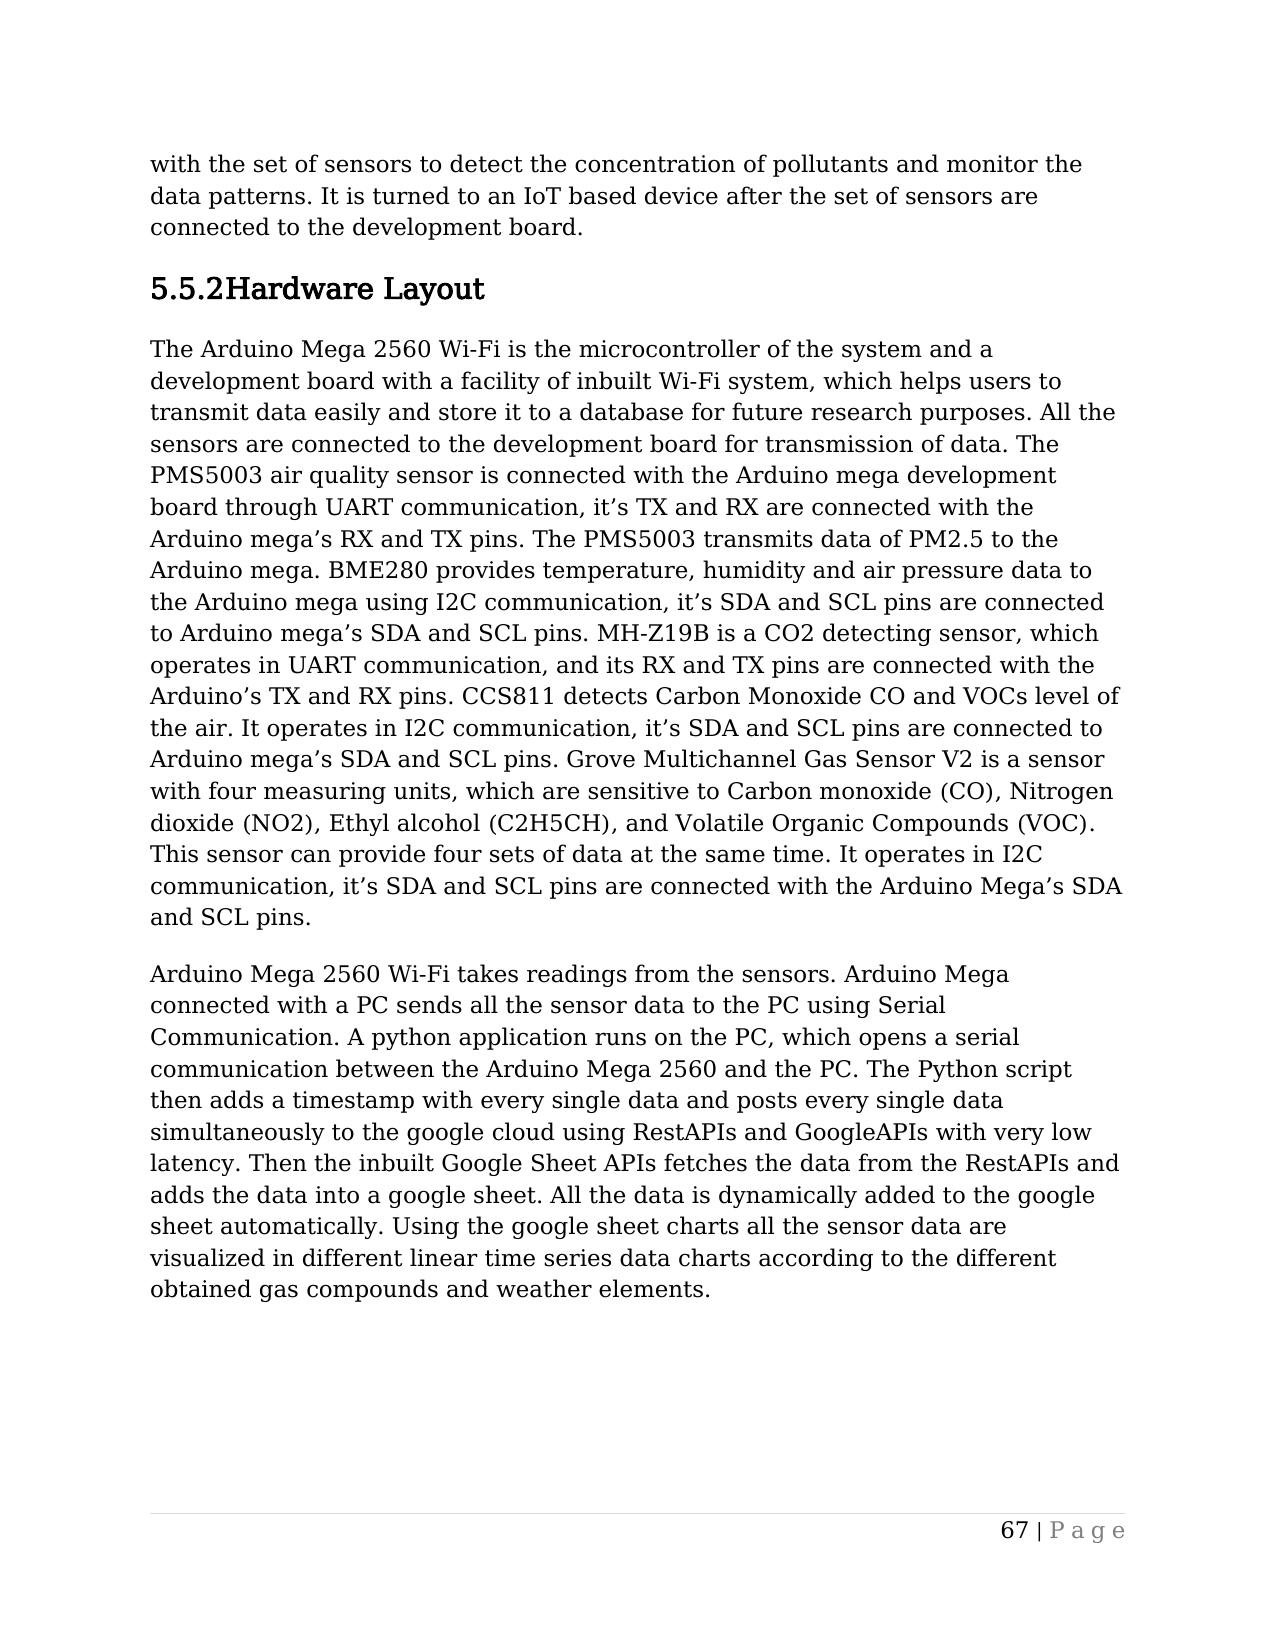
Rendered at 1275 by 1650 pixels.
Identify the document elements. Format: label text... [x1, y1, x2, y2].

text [150, 150, 1125, 241]
text The Arduino Mega 2560 Wi-Fi is the microcontroller of the system and a development board with a facility of inbuilt Wi-Fi system, which helps users to transmit data easily and store it to a database for future research purposes. All the sensors are connected to the development board for transmission of data. The PMS5003 air quality sensor is connected with the Arduino mega development board through UART communication, it’s TX and RX are connected with the Arduino mega’s RX and TX pins. The PMS5003 transmits data of PM2.5 to the Arduino mega. BME280 provides temperature, humidity and air pressure data to the Arduino mega using I2C communication, it’s SDA and SCL pins are connected to Arduino mega’s SDA and SCL pins. MH-Z19B is a CO2 detecting sensor, which operates in UART communication, and its RX and TX pins are connected with the Arduino’s TX and RX pins. CCS811 detects Carbon Monoxide CO and VOCs level of the air. It operates in I2C communication, it’s SDA and SCL pins are connected to Arduino mega’s SDA and SCL pins. Grove Multichannel Gas Sensor V2 is a sensor with four measuring units, which are sensitive to Carbon monoxide (CO), Nitrogen dioxide (NO2), Ethyl alcohol (C2H5CH), and Volatile Organic Compounds (VOC). This sensor can provide four sets of data at the same time. It operates in I2C communication, it’s SDA and SCL pins are connected with the Arduino Mega’s SDA and SCL pins. [150, 335, 1125, 931]
subtitle 5.5.2 Hardware Layout [150, 270, 1125, 305]
text Arduino Mega 2560 Wi-Fi takes readings from the sensors. Arduino Mega connected with a PC sends all the sensor data to the PC using Serial Communication. A python application runs on the PC, which opens a serial communication between the Arduino Mega 2560 and the PC. The Python script then adds a timestamp with every single data and posts every single data simultaneously to the google cloud using RestAPIs and GoogleAPIs with very low latency. Then the inbuilt Google Sheet APIs fetches the data from the RestAPIs and adds the data into a google sheet. All the data is dynamically added to the google sheet automatically. Using the google sheet charts all the sensor data are visualized in different linear time series data charts according to the different obtained gas compounds and weather elements. [150, 959, 1125, 1303]
